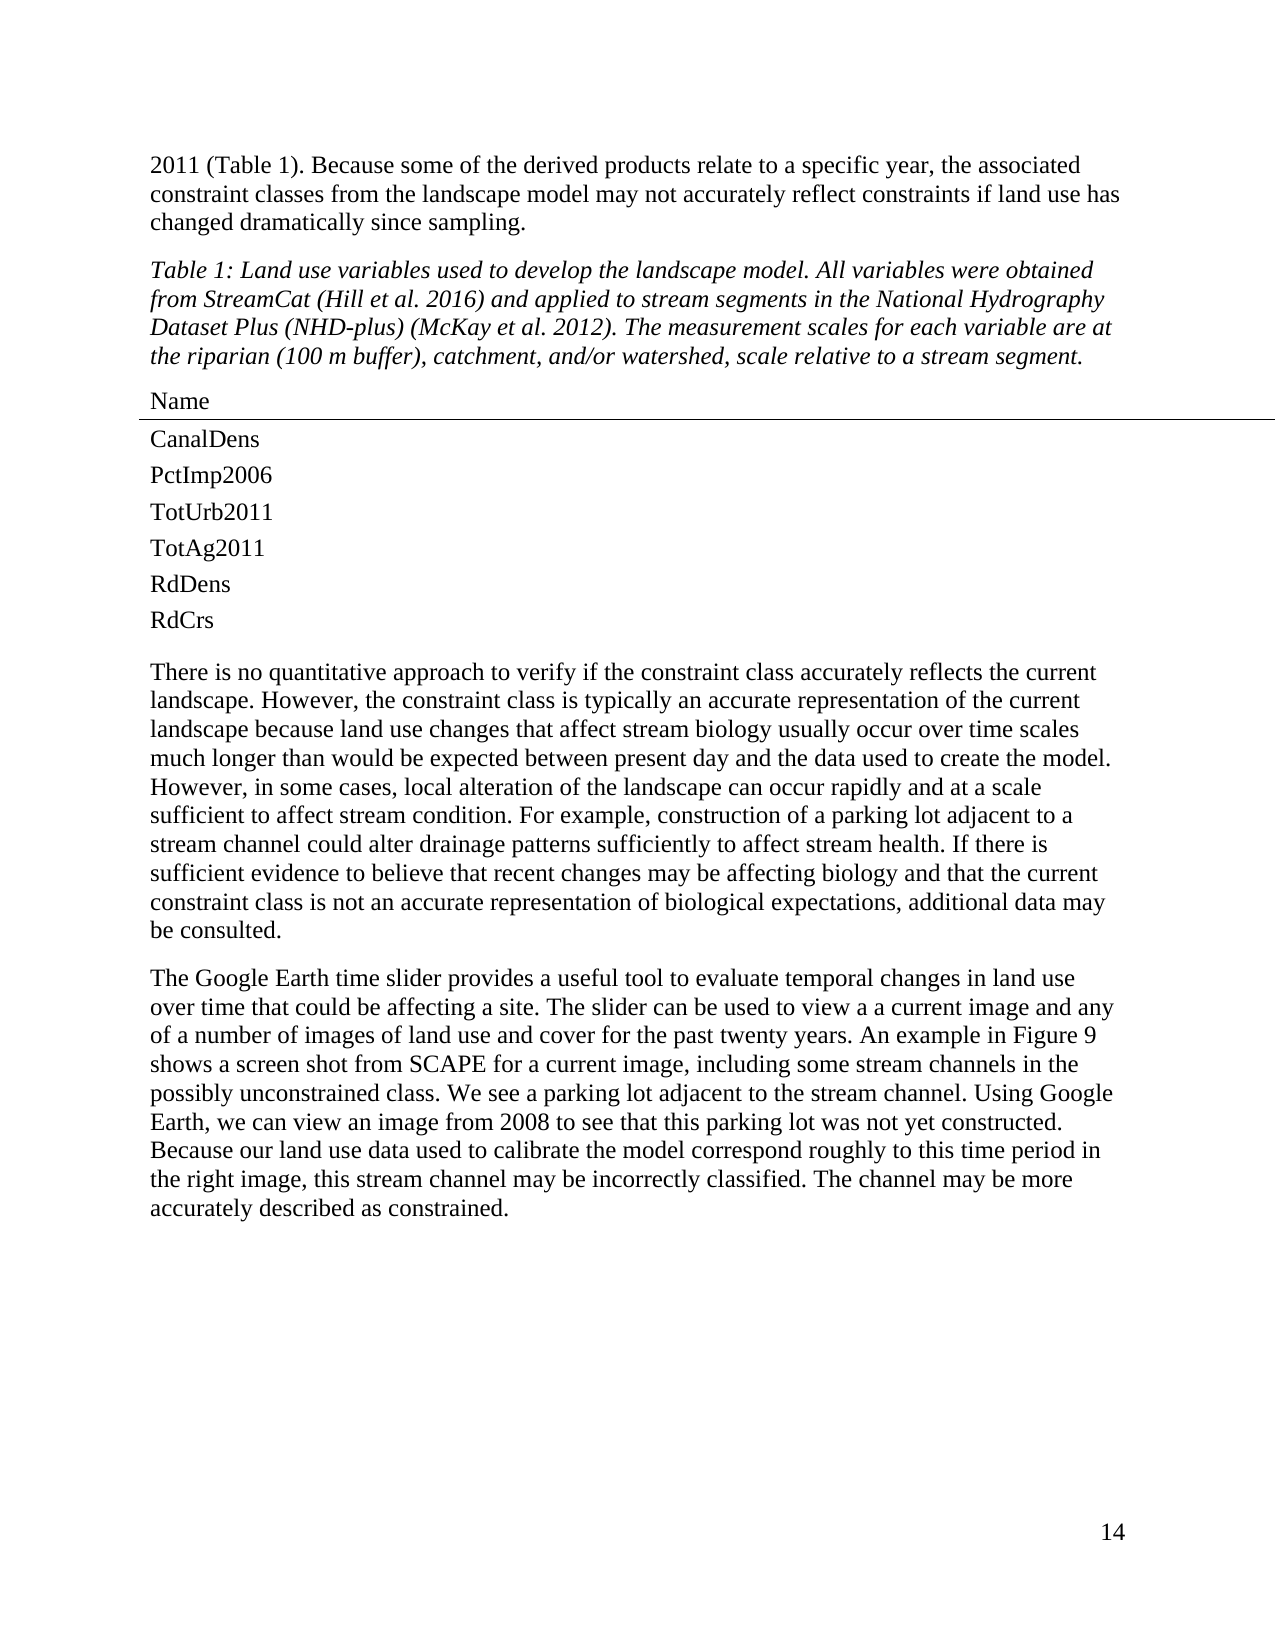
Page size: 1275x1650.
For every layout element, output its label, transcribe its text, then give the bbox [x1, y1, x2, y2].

table_cell TotAg2011 [139, 529, 1275, 565]
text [150, 150, 1125, 236]
table_cell RdDens [139, 565, 1275, 602]
table_cell TotUrb2011 [139, 493, 1275, 529]
text There is no quantitative approach to verify if the constraint class accurately reflects the current landscape. However, the constraint class is typically an accurate representation of the current landscape because land use changes that affect stream biology usually occur over time scales much longer than would be expected between present day and the data used to create the model. However, in some cases, local alteration of the landscape can occur rapidly and at a scale sufficient to affect stream condition. For example, construction of a parking lot adjacent to a stream channel could alter drainage patterns sufficiently to affect stream health. If there is sufficient evidence to believe that recent changes may be affecting biology and that the current constraint class is not an accurate representation of biological expectations, additional data may be consulted. [150, 657, 1125, 944]
text Table 1: Land use variables used to develop the landscape model. All variables were obtained from StreamCat (Hill et al. 2016) and applied to stream segments in the National Hydrography Dataset Plus (NHD-plus) (McKay et al. 2012). The measurement scales for each variable are at the riparian (100 m buffer), catchment, and/or watershed, scale relative to a stream segment. [150, 255, 1125, 370]
table_header Name [139, 383, 1275, 419]
table_cell CanalDens [139, 420, 1275, 457]
text The Google Earth time slider provides a useful tool to evaluate temporal changes in land use over time that could be affecting a site. The slider can be used to view a a current image and any of a number of images of land use and cover for the past twenty years. An example in Figure 9 shows a screen shot from SCAPE for a current image, including some stream channels in the possibly unconstrained class. We see a parking lot adjacent to the stream channel. Using Google Earth, we can view an image from 2008 to see that this parking lot was not yet constructed. Because our land use data used to calibrate the model correspond roughly to this time period in the right image, this stream channel may be incorrectly classified. The channel may be more accurately described as constrained. [150, 963, 1125, 1222]
table_cell PctImp2006 [139, 457, 1275, 493]
table_cell RdCrs [139, 602, 1275, 638]
